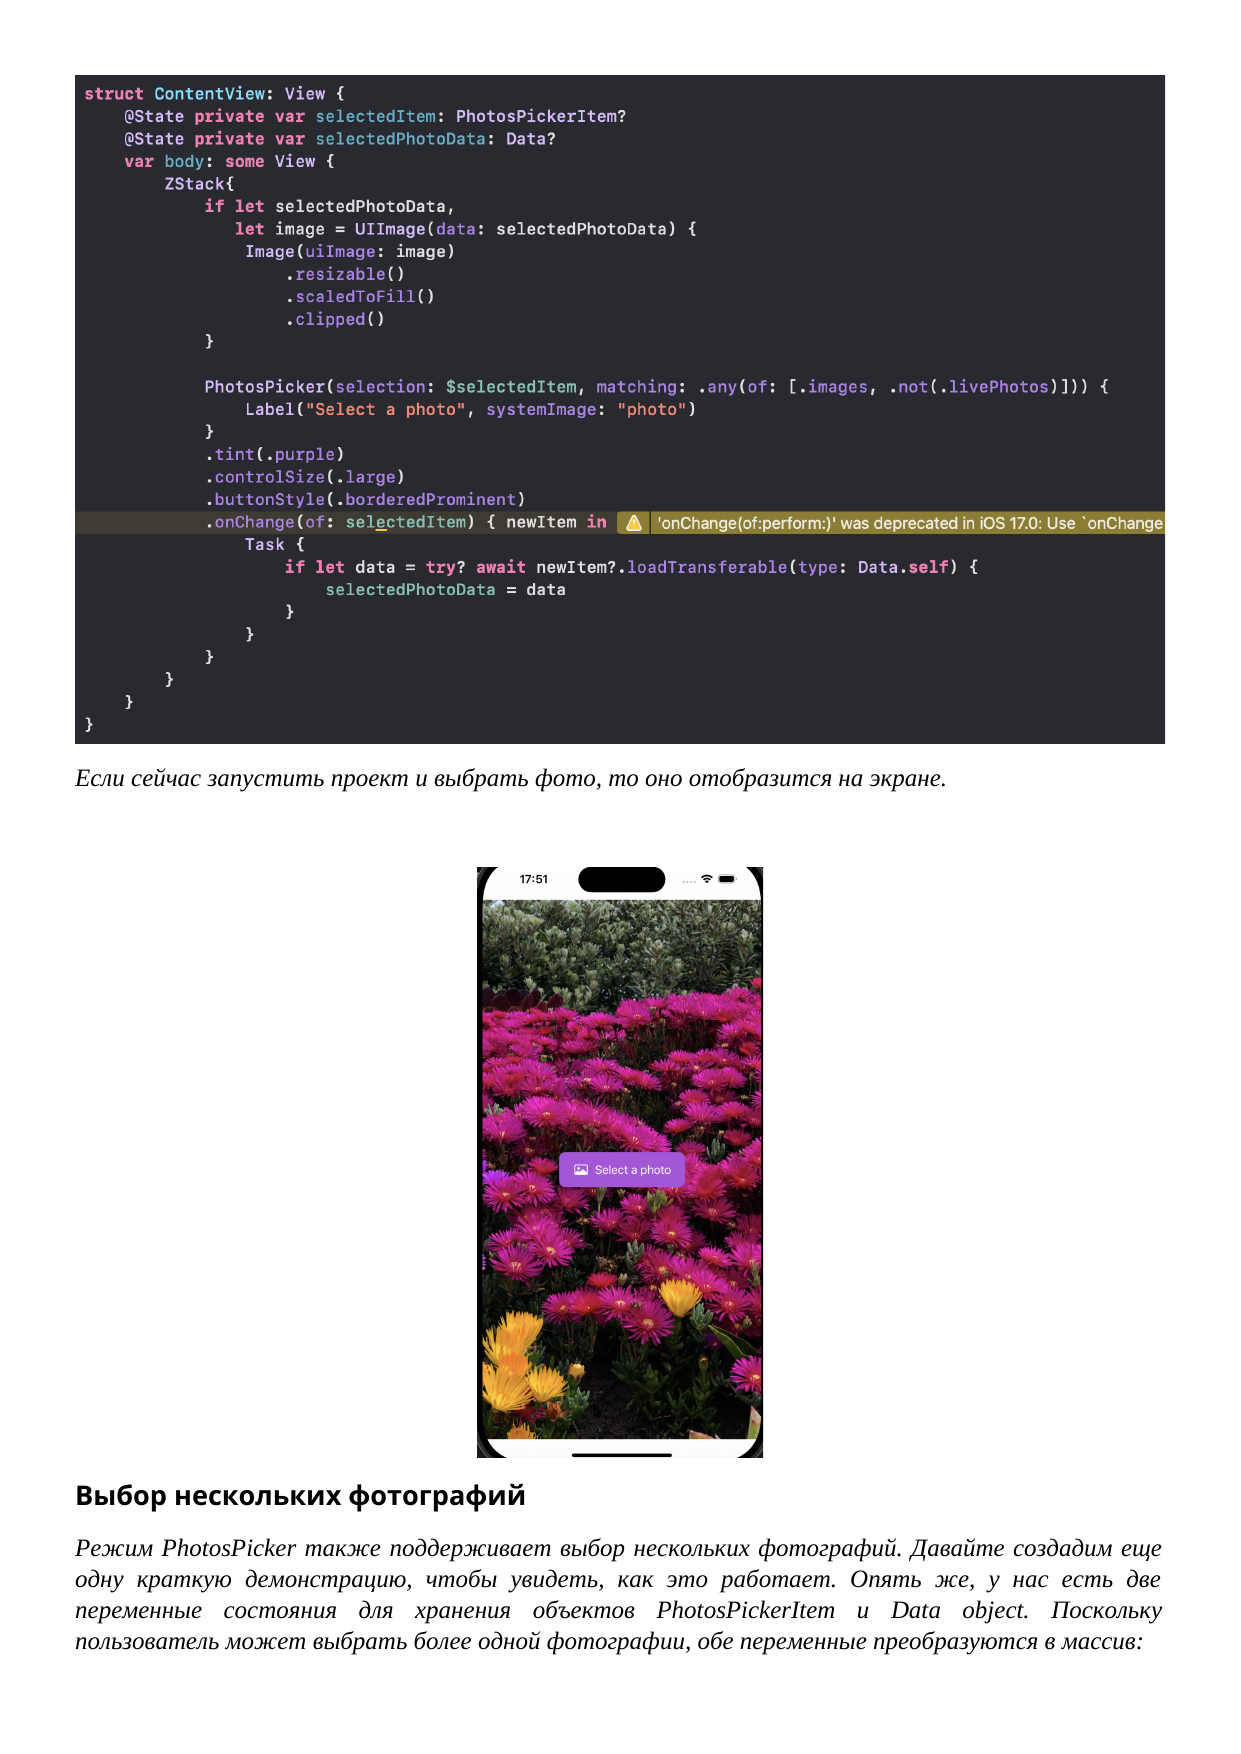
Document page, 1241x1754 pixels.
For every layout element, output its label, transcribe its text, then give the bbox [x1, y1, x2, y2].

text Если сейчас запустить проект и выбрать фото, то оно отобразится на экране. [75, 763, 1165, 792]
picture [477, 867, 764, 1458]
text Режим PhotosPicker также поддерживает выбор нескольких фотографий. Давайте создадим еще одну краткую демонстрацию, чтобы увидеть, как это работает. Опять же, у нас есть две переменные состояния для хранения объектов PhotosPickerItem и Data object. Поскольку пользователь может выбрать более одной фотографии, обе переменные преобразуются в массив: [75, 1533, 1165, 1655]
text Выбор нескольких фотографий [75, 1476, 1165, 1513]
picture [75, 75, 1166, 744]
